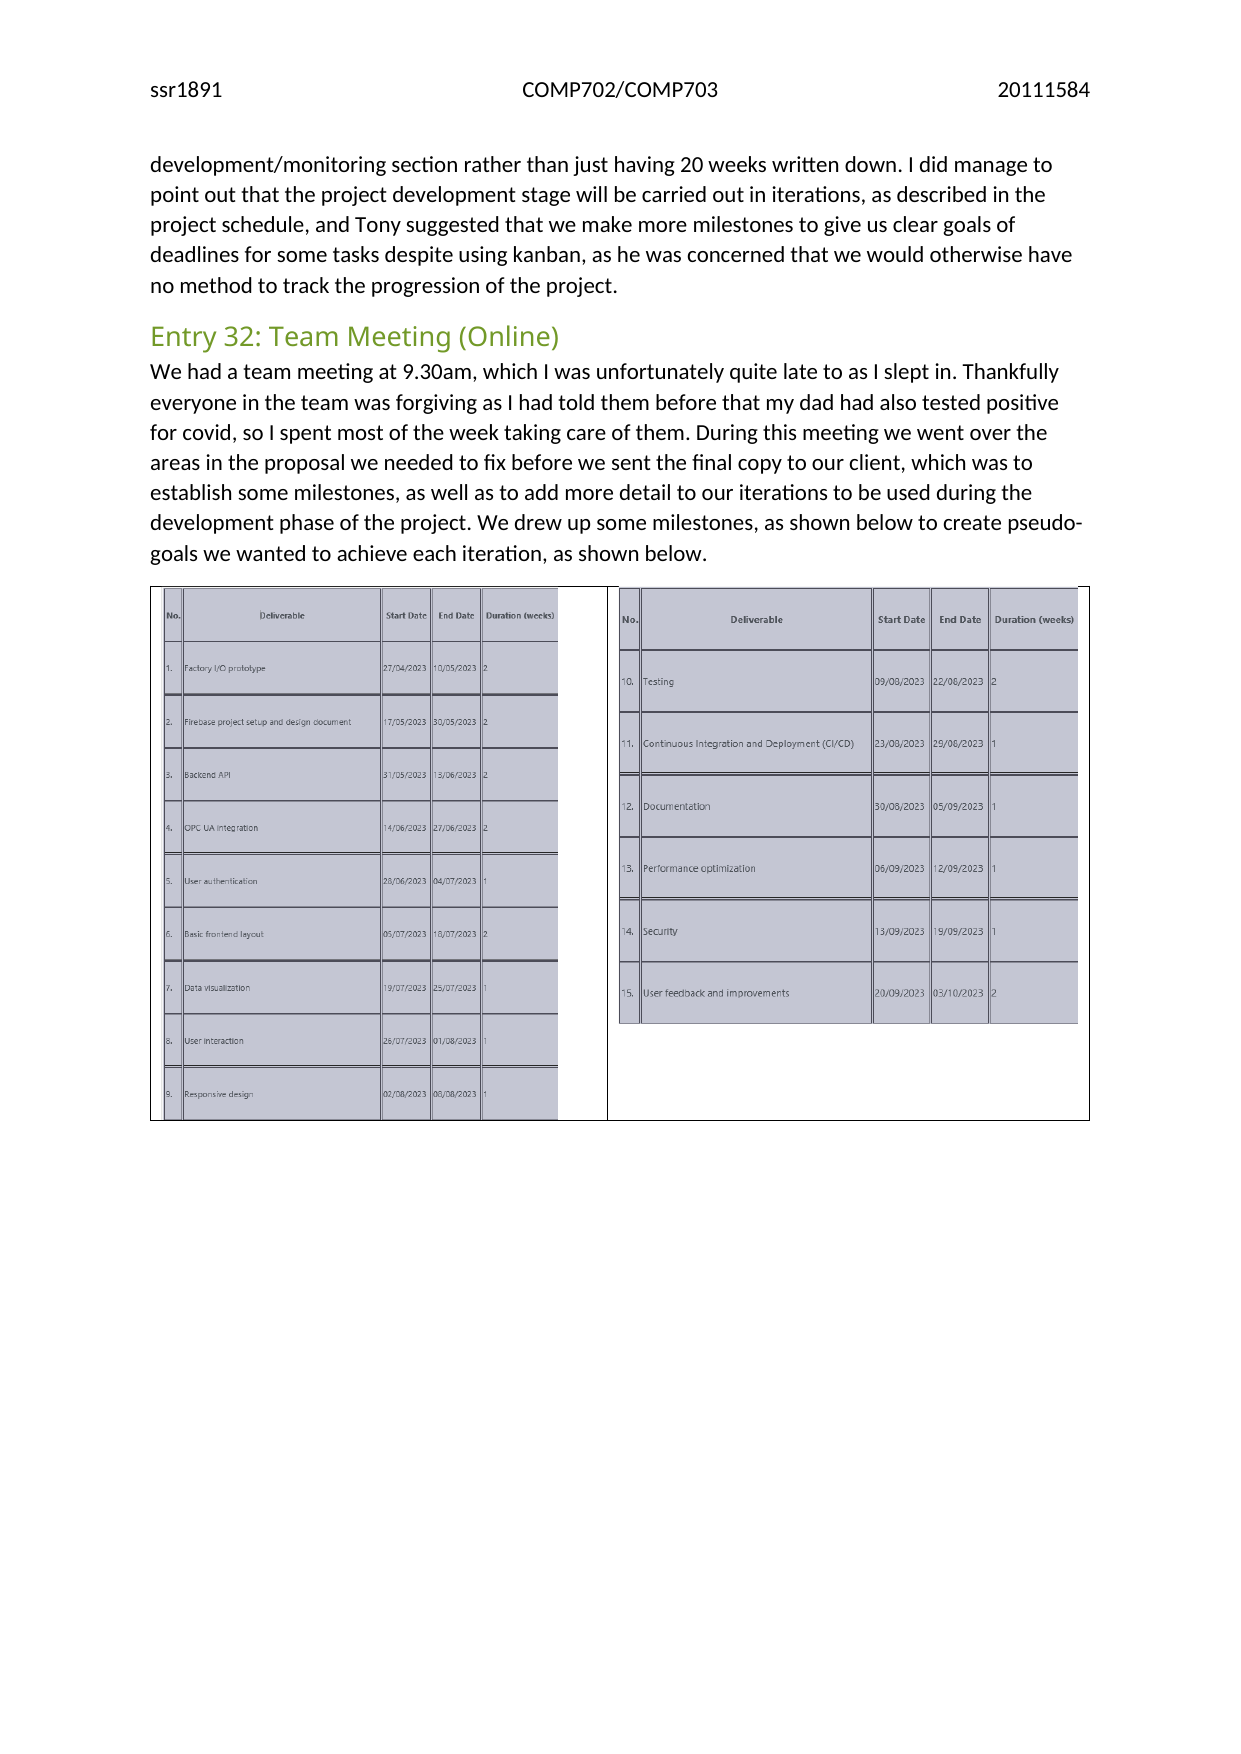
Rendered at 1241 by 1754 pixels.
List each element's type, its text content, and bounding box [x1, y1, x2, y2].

table_header [558, 587, 607, 1120]
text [150, 150, 1090, 299]
table_header [151, 587, 161, 1120]
table_header [608, 587, 1089, 1120]
picture [618, 586, 1078, 1024]
subtitle Entry 32: Team Meeting (Online) [150, 318, 1090, 354]
text We had a team meeting at 9.30am, which I was unfortunately quite late to as I slept in. Thankfully everyone in the team was forgiving as I had told them before that my dad had also tested positive for covid, so I spent most of the week taking care of them. During this meeting we went over the areas in the proposal we needed to fix before we sent the final copy to our client, which was to establish some milestones, as well as to add more detail to our iterations to be used during the development phase of the project. We drew up some milestones, as shown below to create pseudo-goals we wanted to achieve each iteration, as shown below. [150, 357, 1090, 567]
picture [161, 586, 558, 1120]
